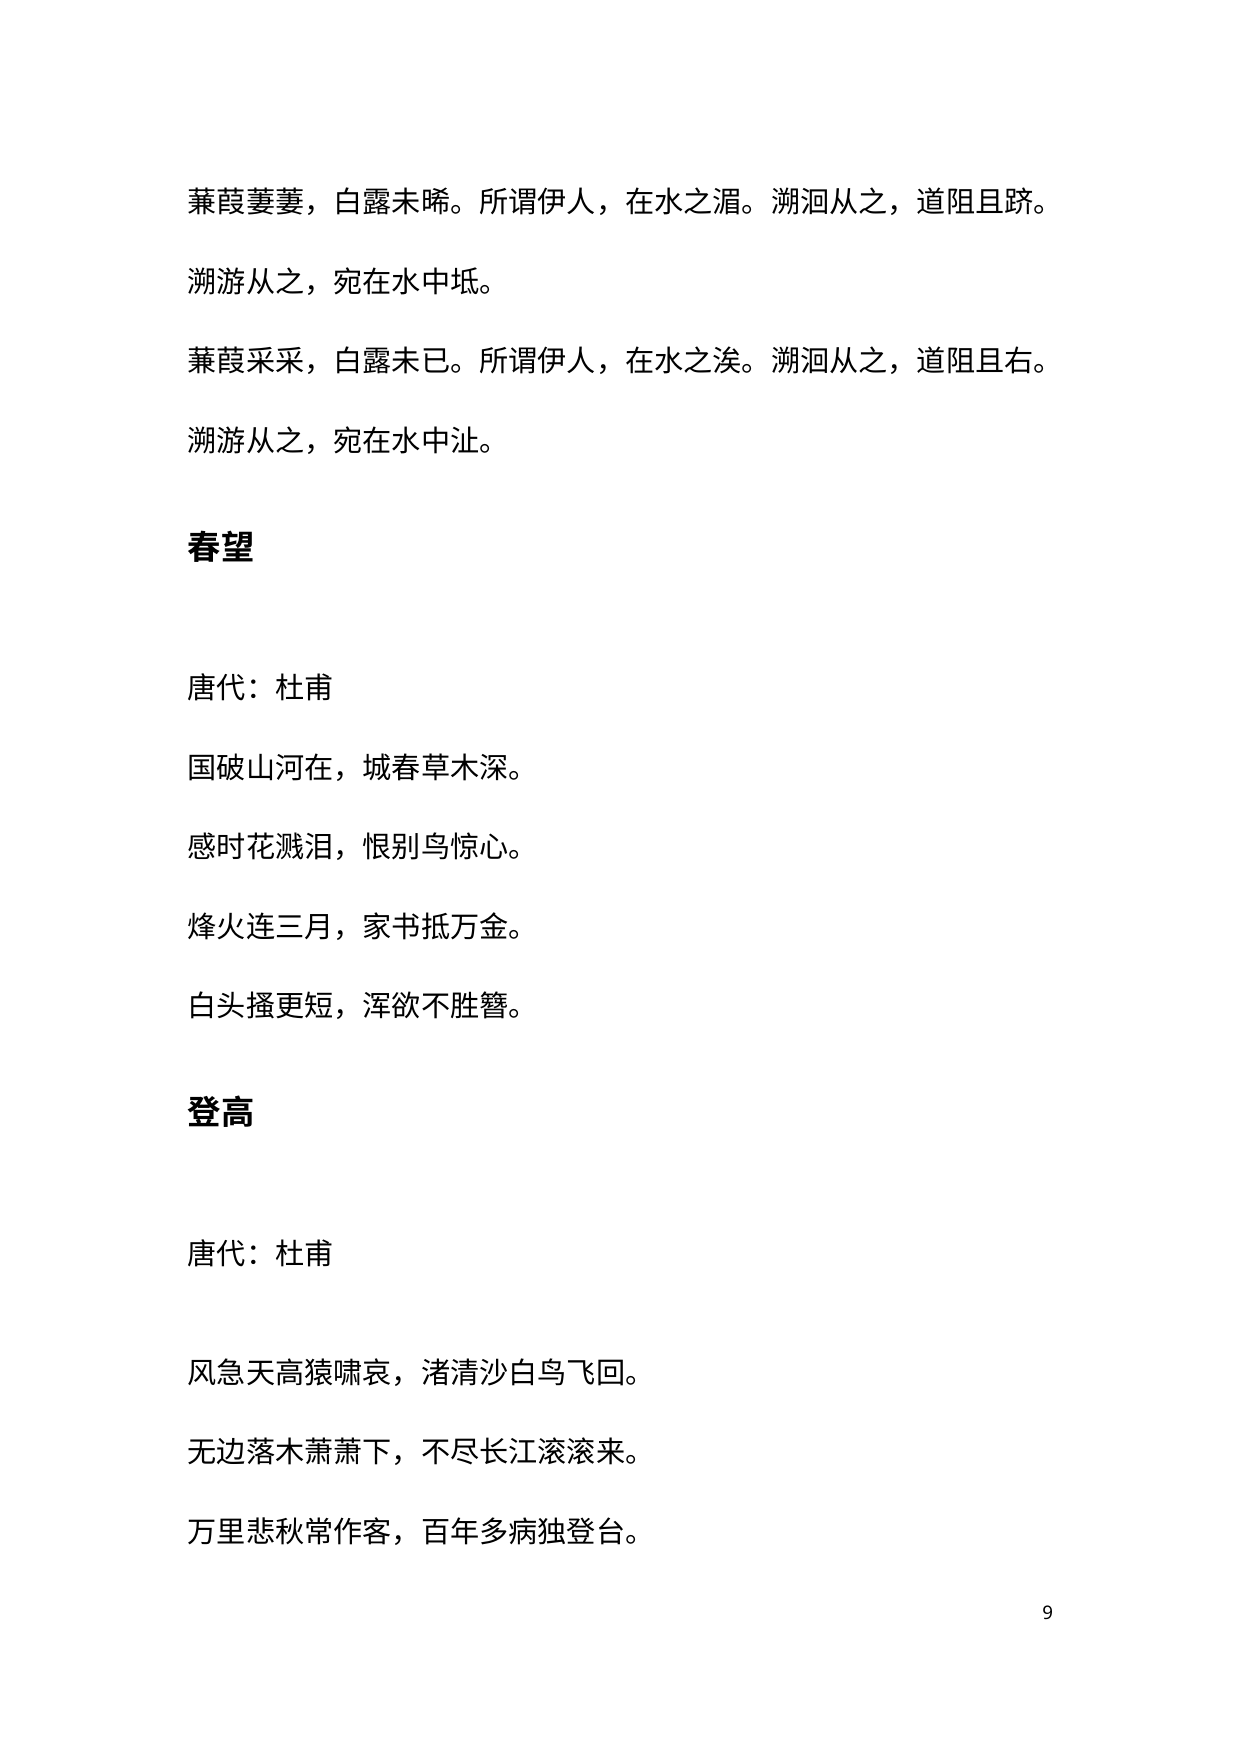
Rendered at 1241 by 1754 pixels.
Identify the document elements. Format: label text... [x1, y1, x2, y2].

text 蒹葭采采，白露未已。所谓伊人，在水之涘。溯洄从之，道阻且右。溯游从之，宛在水中沚。 [187, 319, 1053, 478]
text 无边落木萧萧下，不尽长江滚滚来。 [187, 1411, 1053, 1490]
subtitle 登高 [187, 1071, 1053, 1150]
text 唐代：杜甫 [187, 647, 1053, 726]
text 蒹葭萋萋，白露未晞。所谓伊人，在水之湄。溯洄从之，道阻且跻。溯游从之，宛在水中坻。 [187, 160, 1053, 319]
text 烽火连三月，家书抵万金。 [187, 885, 1053, 964]
subtitle 春望 [187, 505, 1053, 584]
text 白头搔更短，浑欲不胜簪。 [187, 964, 1053, 1043]
text 万里悲秋常作客，百年多病独登台。 [187, 1490, 1053, 1569]
text 感时花溅泪，恨别鸟惊心。 [187, 805, 1053, 885]
text 国破山河在，城春草木深。 [187, 726, 1053, 805]
text 唐代：杜甫 [187, 1212, 1053, 1291]
text 风急天高猿啸哀，渚清沙白鸟飞回。 [187, 1331, 1053, 1411]
